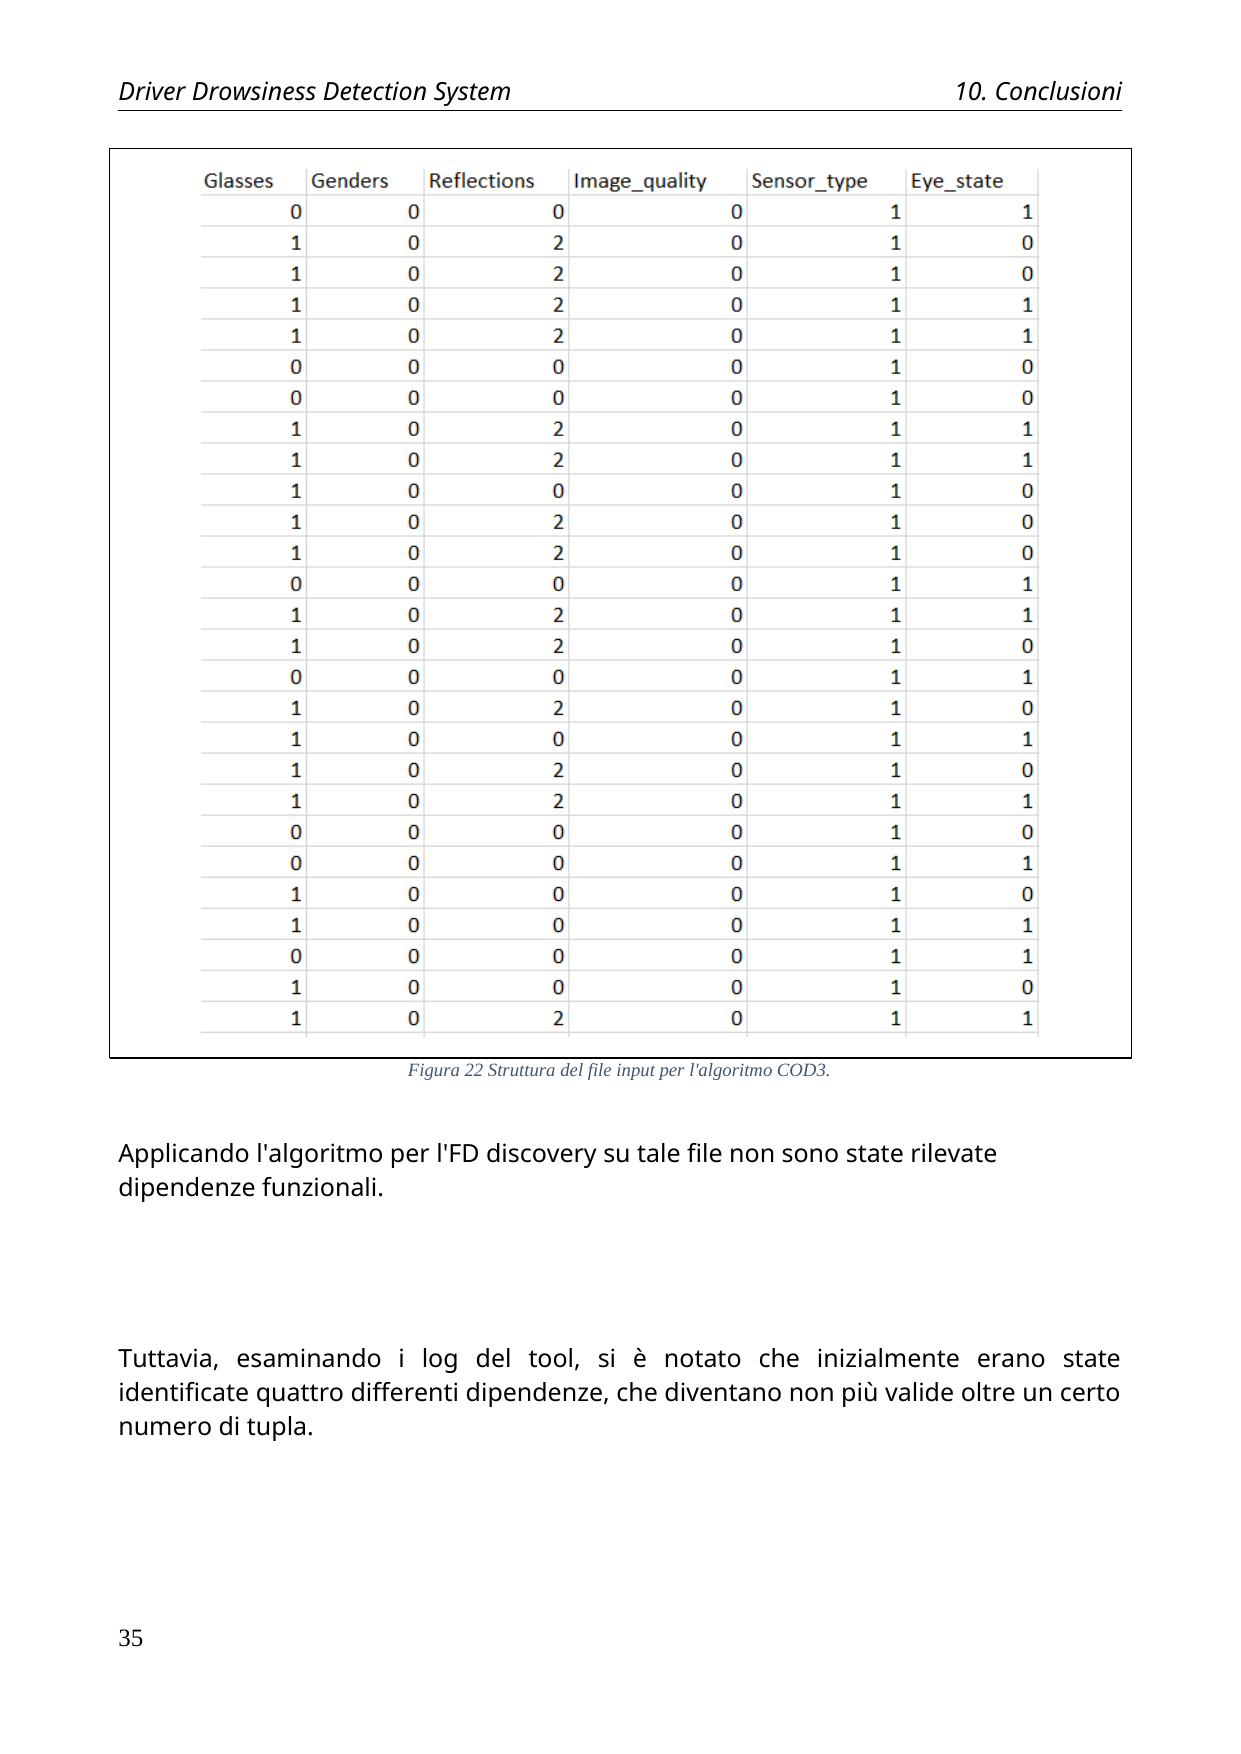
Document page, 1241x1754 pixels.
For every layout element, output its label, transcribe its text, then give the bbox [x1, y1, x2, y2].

text Applicando l'algoritmo per l'FD discovery su tale file non sono state rilevate dipendenze funzionali. [118, 1136, 1122, 1204]
text Tuttavia, esaminando i log del tool, si è notato che inizialmente erano state identificate quattro differenti dipendenze, che diventano non più valide oltre un certo numero di tupla. [118, 1340, 1122, 1442]
picture [200, 169, 1040, 1037]
text Figura 22 Struttura del file input per l'algoritmo COD3. [118, 1059, 1122, 1081]
